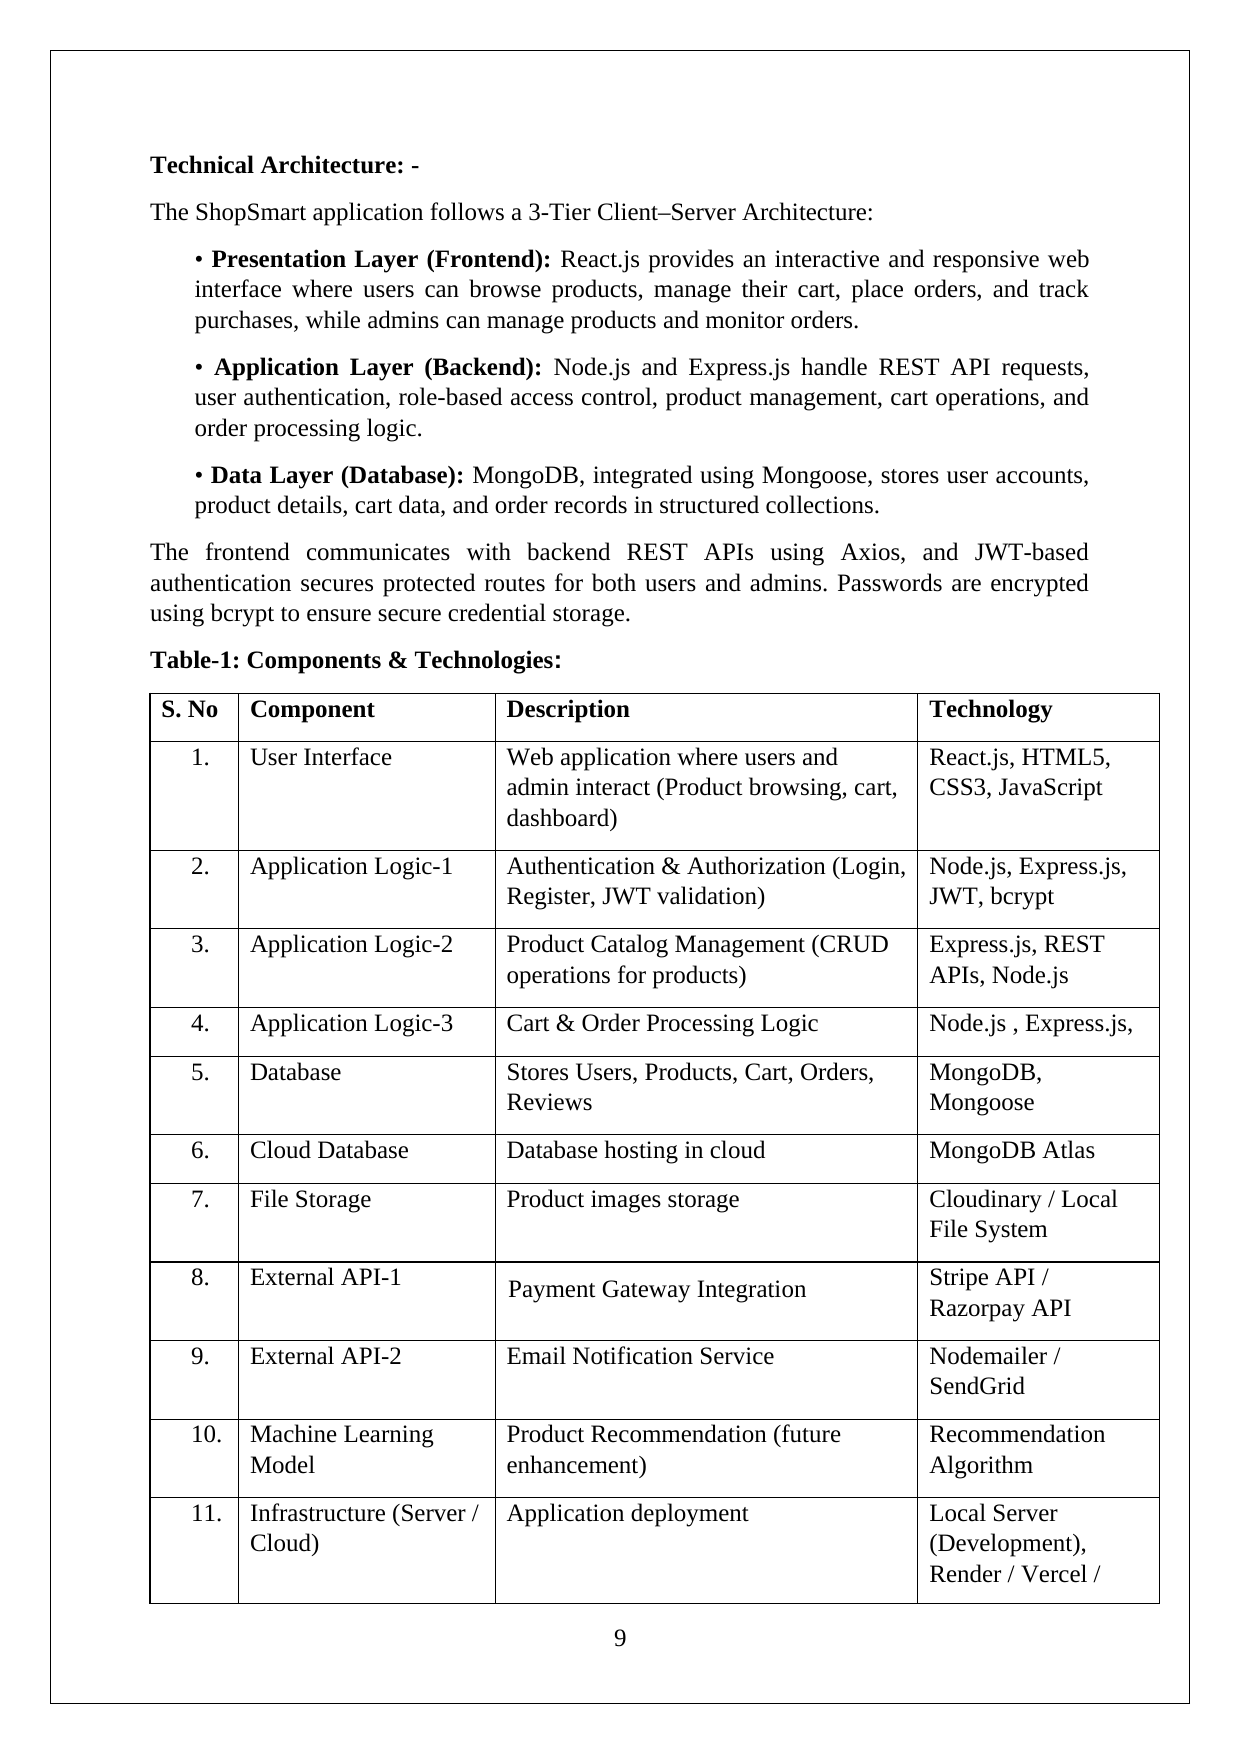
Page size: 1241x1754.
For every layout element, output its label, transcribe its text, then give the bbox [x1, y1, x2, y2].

table_cell [151, 1498, 238, 1603]
table_cell MongoDB Atlas [918, 1135, 1159, 1183]
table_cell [918, 1498, 1159, 1603]
table_cell Stores Users, Products, Cart, Orders, Reviews [496, 1057, 917, 1134]
text • Application Layer (Backend): Node.js and Express.js handle REST API requests, user authentication, role-based access control, product management, cart operations, and order processing logic. [194, 352, 1090, 442]
table_cell [151, 851, 238, 928]
table_cell Product Recommendation (future enhancement) [496, 1420, 917, 1497]
table_cell [151, 1420, 238, 1497]
table_cell Product Catalog Management (CRUD operations for products) [496, 929, 917, 1007]
table_header Technology [918, 694, 1159, 741]
table_cell Application Logic-2 [239, 929, 495, 1007]
table_cell Stripe API / Razorpay API [918, 1263, 1159, 1340]
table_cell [239, 1498, 495, 1603]
table_cell Node.js, Express.js, JWT, bcrypt [918, 851, 1159, 928]
table_cell Cloudinary / Local File System [918, 1184, 1159, 1261]
table_header S. No [151, 694, 238, 741]
table_cell Cart & Order Processing Logic [496, 1008, 917, 1056]
table_cell [151, 1008, 238, 1056]
text • Data Layer (Database): MongoDB, integrated using Mongoose, stores user accounts, product details, cart data, and order records in structured collections. [194, 460, 1090, 519]
table_cell User Interface [239, 742, 495, 850]
table_cell [496, 1263, 917, 1340]
table_cell [151, 1057, 238, 1134]
table_header Component [239, 694, 495, 741]
text Technical Architecture: - [150, 150, 1090, 179]
table_cell Express.js, REST APIs, Node.js [918, 929, 1159, 1007]
table_cell Application Logic-3 [239, 1008, 495, 1056]
text • Presentation Layer (Frontend): React.js provides an interactive and responsive web interface where users can browse products, manage their cart, place orders, and track purchases, while admins can manage products and monitor orders. [194, 244, 1090, 334]
table_cell Node.js , Express.js, [918, 1008, 1159, 1056]
table_cell Authentication & Authorization (Login, Register, JWT validation) [496, 851, 917, 928]
table_cell Recommendation Algorithm [918, 1420, 1159, 1497]
table_cell [151, 1184, 238, 1261]
table_cell React.js, HTML5, CSS3, JavaScript [918, 742, 1159, 850]
table_cell [151, 742, 238, 850]
table_cell Database hosting in cloud [496, 1135, 917, 1183]
table_cell [151, 929, 238, 1007]
table_cell Application Logic-1 [239, 851, 495, 928]
table_cell External API-2 [239, 1341, 495, 1418]
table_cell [496, 1498, 917, 1603]
table_cell External API-1 [239, 1263, 495, 1340]
table_cell Nodemailer / SendGrid [918, 1341, 1159, 1418]
table_cell Product images storage [496, 1184, 917, 1261]
table_cell Database [239, 1057, 495, 1134]
table_header Description [496, 694, 917, 741]
table_cell File Storage [239, 1184, 495, 1261]
table_cell Cloud Database [239, 1135, 495, 1183]
text The frontend communicates with backend REST APIs using Axios, and JWT-based authentication secures protected routes for both users and admins. Passwords are encrypted using bcrypt to ensure secure credential storage. [150, 537, 1090, 627]
table_cell Machine Learning Model [239, 1420, 495, 1497]
table_cell [151, 1263, 238, 1340]
table_cell [151, 1135, 238, 1183]
text The ShopSmart application follows a 3-Tier Client–Server Architecture: [150, 197, 1090, 226]
table_cell Web application where users and admin interact (Product browsing, cart, dashboard) [496, 742, 917, 850]
table_cell Email Notification Service [496, 1341, 917, 1418]
table_cell [151, 1341, 238, 1418]
table_cell MongoDB, Mongoose [918, 1057, 1159, 1134]
text Table-1: Components & Technologies: [150, 645, 1090, 674]
